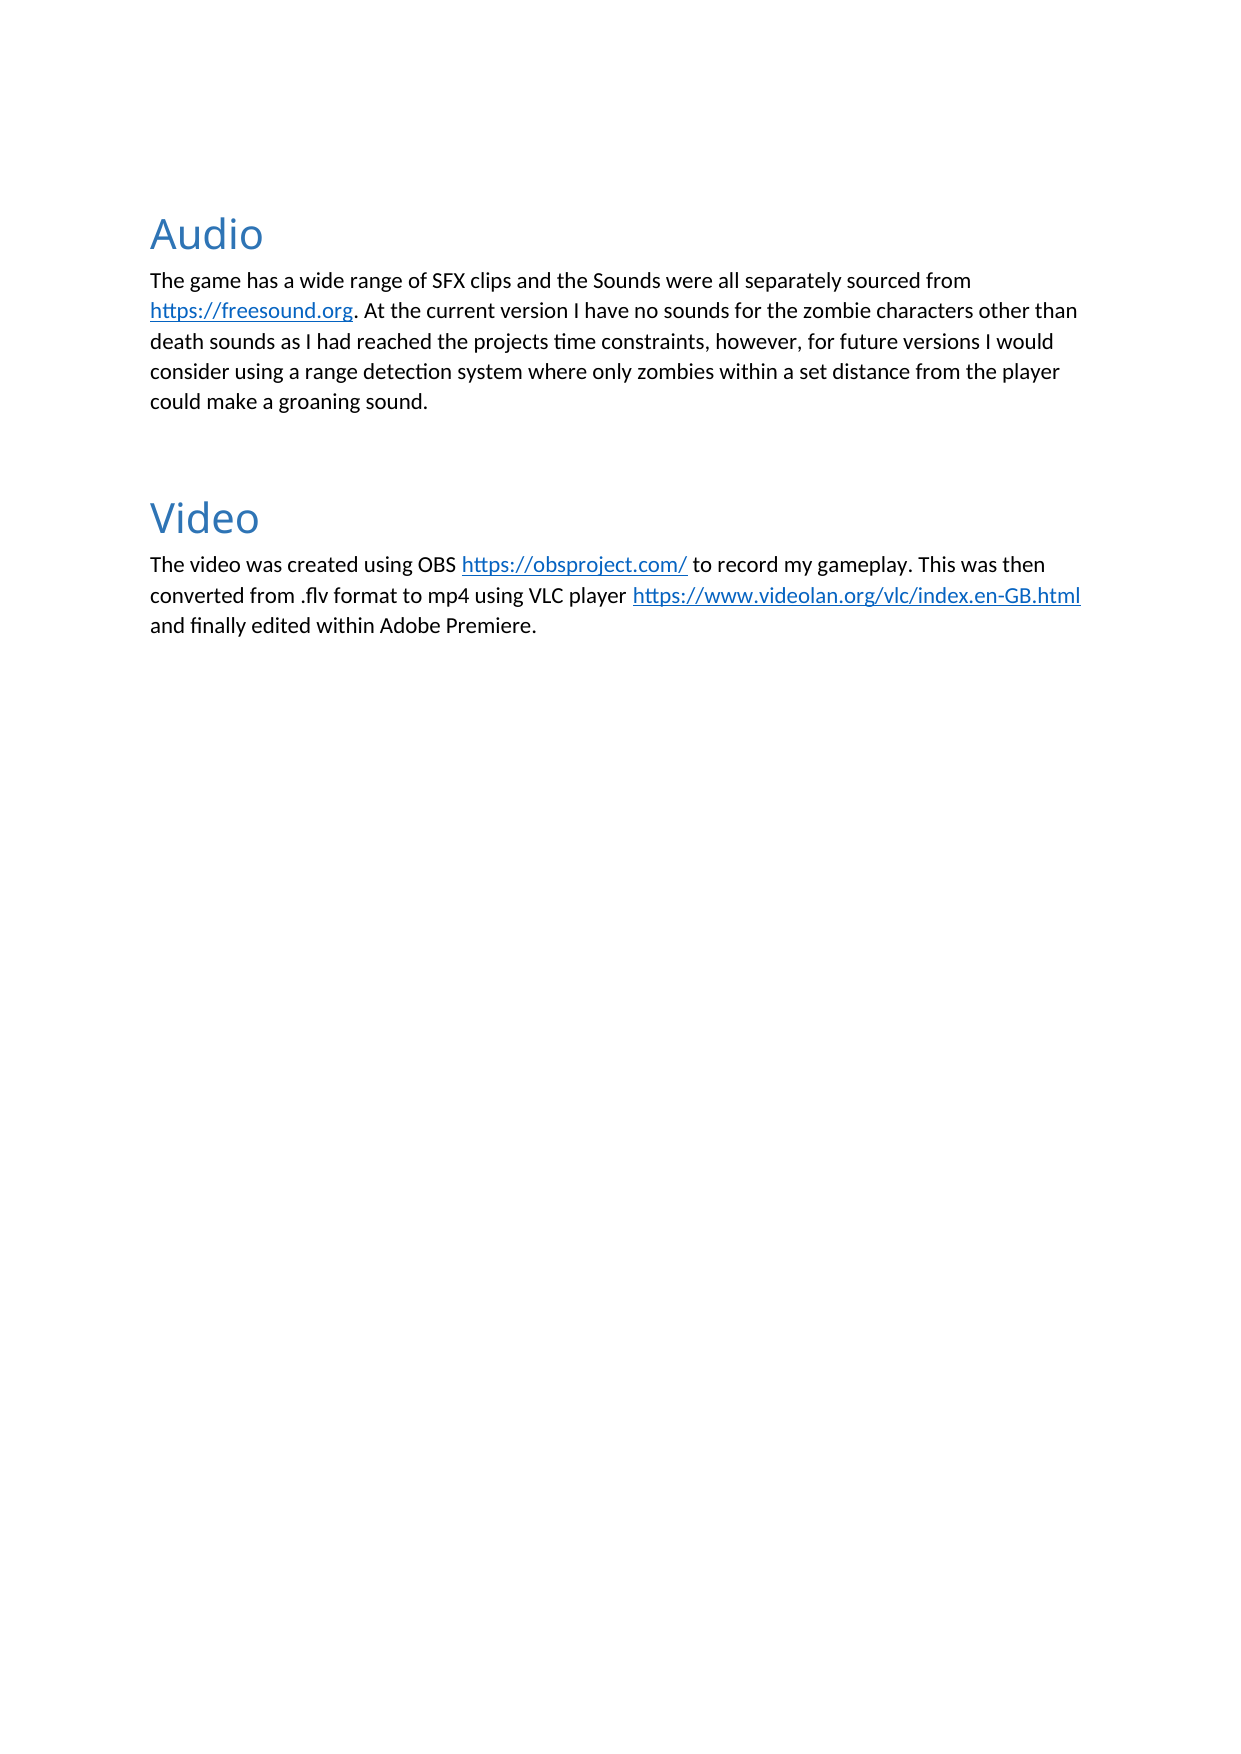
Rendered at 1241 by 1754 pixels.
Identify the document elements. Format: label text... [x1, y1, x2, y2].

text The game has a wide range of SFX clips and the Sounds were all separately sourced from https://freesound.org. At the current version I have no sounds for the zombie characters other than death sounds as I had reached the projects time constraints, however, for future versions I would consider using a range detection system where only zombies within a set distance from the player could make a groaning sound. [150, 266, 1090, 415]
text The video was created using OBS https://obsproject.com/ to record my gameplay. This was then converted from .flv format to mp4 using VLC player https://www.videolan.org/vlc/index.en-GB.html and finally edited within Adobe Premiere. [150, 551, 1090, 639]
subtitle Video [150, 489, 1090, 546]
subtitle Audio [150, 205, 1090, 262]
